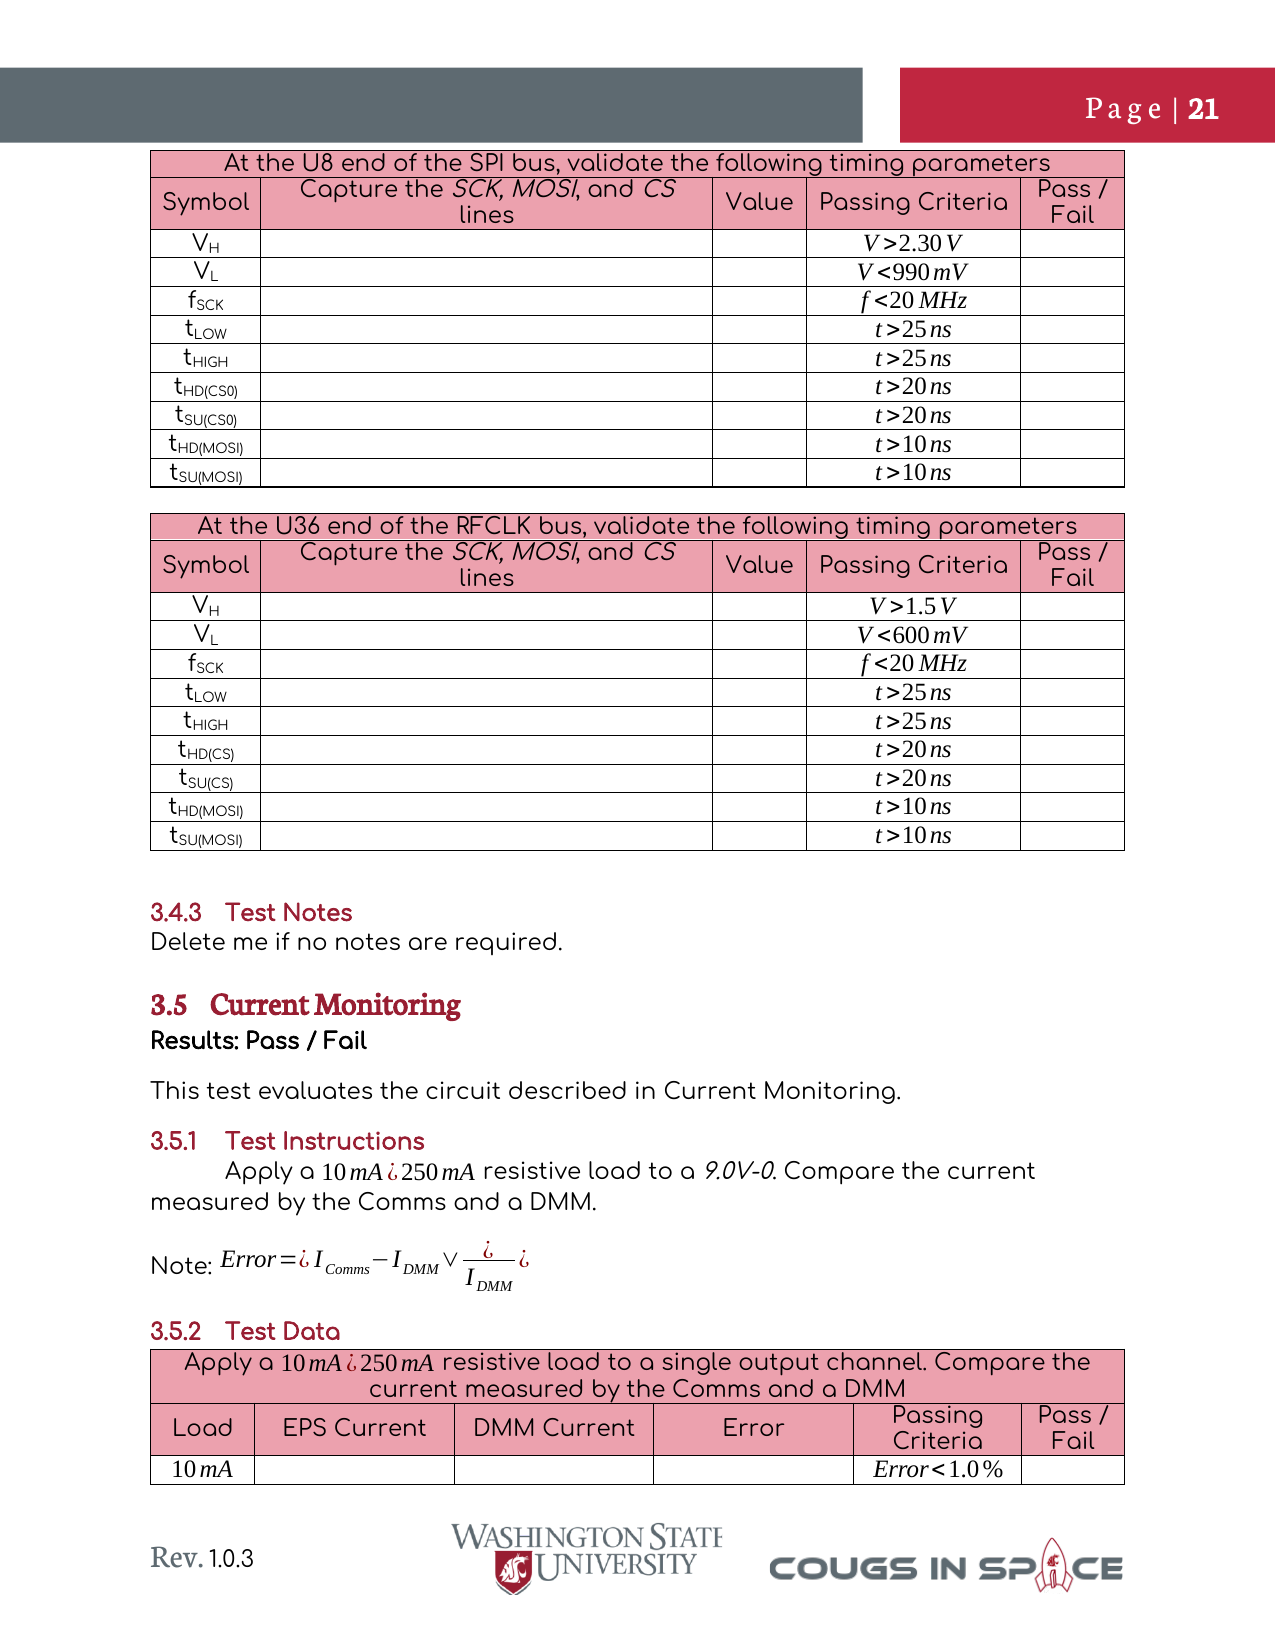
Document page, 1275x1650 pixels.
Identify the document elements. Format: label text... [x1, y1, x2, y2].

table_cell [713, 430, 806, 458]
table_cell [807, 593, 1020, 620]
table_cell [261, 707, 712, 735]
table_cell [261, 621, 712, 649]
table_cell [261, 736, 712, 763]
subtitle Test Data [150, 1319, 1125, 1345]
table_cell VL [151, 258, 260, 286]
table_cell [713, 679, 806, 706]
table_cell [713, 287, 806, 314]
table_cell [261, 430, 712, 458]
table_cell [807, 650, 1020, 678]
subtitle Test Instructions [150, 1129, 1125, 1154]
table_cell [261, 822, 712, 849]
table_cell [807, 258, 1020, 286]
table_cell [1021, 344, 1124, 372]
table_cell [807, 402, 1020, 429]
table_cell [713, 765, 806, 792]
table_cell Load [151, 1404, 254, 1455]
text Delete me if no notes are required. [150, 930, 1125, 955]
table_cell Capture the SCK, MOSI, and CS lines [261, 541, 712, 592]
table_cell [1021, 287, 1124, 314]
table_cell [713, 230, 806, 257]
table_cell [807, 287, 1020, 314]
table_cell VH [151, 230, 260, 257]
table_cell [807, 621, 1020, 649]
table_cell [713, 621, 806, 649]
table_cell tSU(CS0) [151, 402, 260, 429]
table_cell tSU(MOSI) [151, 459, 260, 486]
table_cell [255, 1456, 454, 1483]
table_cell [1021, 765, 1124, 792]
table_cell Symbol [151, 178, 260, 229]
table_cell [807, 679, 1020, 706]
table_cell tHIGH [151, 707, 260, 735]
table_header At the U8 end of the SPI bus, validate the following timing parameters [151, 151, 1124, 177]
table_cell VL [151, 621, 260, 649]
table_cell [261, 793, 712, 821]
table_cell [807, 822, 1020, 849]
table_cell [654, 1456, 853, 1483]
table_cell [1021, 459, 1124, 486]
table_cell tLOW [151, 316, 260, 343]
table_cell [1022, 1456, 1124, 1483]
table_cell [1021, 373, 1124, 401]
table_cell Pass / Fail [1021, 178, 1124, 229]
table_cell tHD(MOSI) [151, 793, 260, 821]
table_cell [807, 316, 1020, 343]
table_cell [261, 344, 712, 372]
table_cell Passing Criteria [807, 178, 1020, 229]
table_cell fSCK [151, 650, 260, 678]
table_cell fSCK [151, 287, 260, 314]
table_cell [1021, 822, 1124, 849]
table_cell tHD(CS) [151, 736, 260, 763]
table_cell [261, 650, 712, 678]
table_cell [261, 258, 712, 286]
text Results: Pass / Fail [150, 1028, 1125, 1054]
table_cell Pass / Fail [1022, 1404, 1124, 1455]
table_cell [713, 650, 806, 678]
table_cell [1021, 593, 1124, 620]
table_cell [713, 459, 806, 486]
table_cell Passing Criteria [807, 541, 1020, 592]
table_cell [151, 1456, 254, 1483]
text This test evaluates the circuit described in Current Monitoring. [150, 1079, 1125, 1104]
subtitle Test Notes [150, 901, 1125, 926]
table_cell [1021, 621, 1124, 649]
table_cell [261, 287, 712, 314]
table_cell [807, 344, 1020, 372]
table_cell [1021, 736, 1124, 763]
table_cell [261, 593, 712, 620]
table_cell [713, 793, 806, 821]
table_cell [261, 316, 712, 343]
table_cell EPS Current [255, 1404, 454, 1455]
table_cell [261, 459, 712, 486]
table_cell [713, 373, 806, 401]
text Apply a resistive load to a 9.0V-0. Compare the current measured by the Comms and a DMM. [150, 1158, 1125, 1215]
subtitle Current Monitoring [150, 980, 1125, 1022]
table_cell [1021, 793, 1124, 821]
table_cell [713, 736, 806, 763]
table_cell [1021, 258, 1124, 286]
picture [450, 1522, 723, 1595]
table_cell [713, 593, 806, 620]
table_cell [713, 316, 806, 343]
table_cell [1021, 316, 1124, 343]
table_cell [807, 793, 1020, 821]
table_cell tSU(MOSI) [151, 822, 260, 849]
table_cell Capture the SCK, MOSI, and CS lines [261, 178, 712, 229]
table_cell tHD(CS0) [151, 373, 260, 401]
table_cell [1021, 230, 1124, 257]
table_cell [807, 736, 1020, 763]
table_cell [807, 707, 1020, 735]
table_cell VH [151, 593, 260, 620]
table_cell tHD(MOSI) [151, 430, 260, 458]
table_cell [807, 430, 1020, 458]
table_cell Error [654, 1404, 853, 1455]
table_cell Value [713, 178, 806, 229]
table_cell [261, 679, 712, 706]
table_cell [713, 822, 806, 849]
text Note: [150, 1240, 1125, 1295]
table_cell [854, 1456, 1021, 1483]
table_cell Pass / Fail [1021, 541, 1124, 592]
table_header At the U36 end of the RFCLK bus, validate the following timing parameters [151, 514, 1124, 539]
table_cell [1021, 679, 1124, 706]
picture [769, 1537, 1123, 1594]
table_cell [807, 459, 1020, 486]
table_cell tLOW [151, 679, 260, 706]
table_cell [713, 344, 806, 372]
table_cell [713, 707, 806, 735]
table_cell Symbol [151, 541, 260, 592]
table_cell [261, 402, 712, 429]
table_cell [261, 230, 712, 257]
table_cell [807, 373, 1020, 401]
table_cell [807, 230, 1020, 257]
table_cell [1021, 707, 1124, 735]
table_cell [1021, 402, 1124, 429]
table_cell Value [713, 541, 806, 592]
table_cell [455, 1456, 653, 1483]
table_cell [713, 258, 806, 286]
table_cell Passing Criteria [854, 1404, 1021, 1455]
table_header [151, 1350, 1124, 1403]
table_cell tSU(CS) [151, 765, 260, 792]
table_cell [807, 765, 1020, 792]
table_cell [261, 765, 712, 792]
table_cell DMM Current [455, 1404, 653, 1455]
table_cell [1021, 430, 1124, 458]
table_cell tHIGH [151, 344, 260, 372]
table_cell [713, 402, 806, 429]
table_cell [1021, 650, 1124, 678]
table_cell [261, 373, 712, 401]
